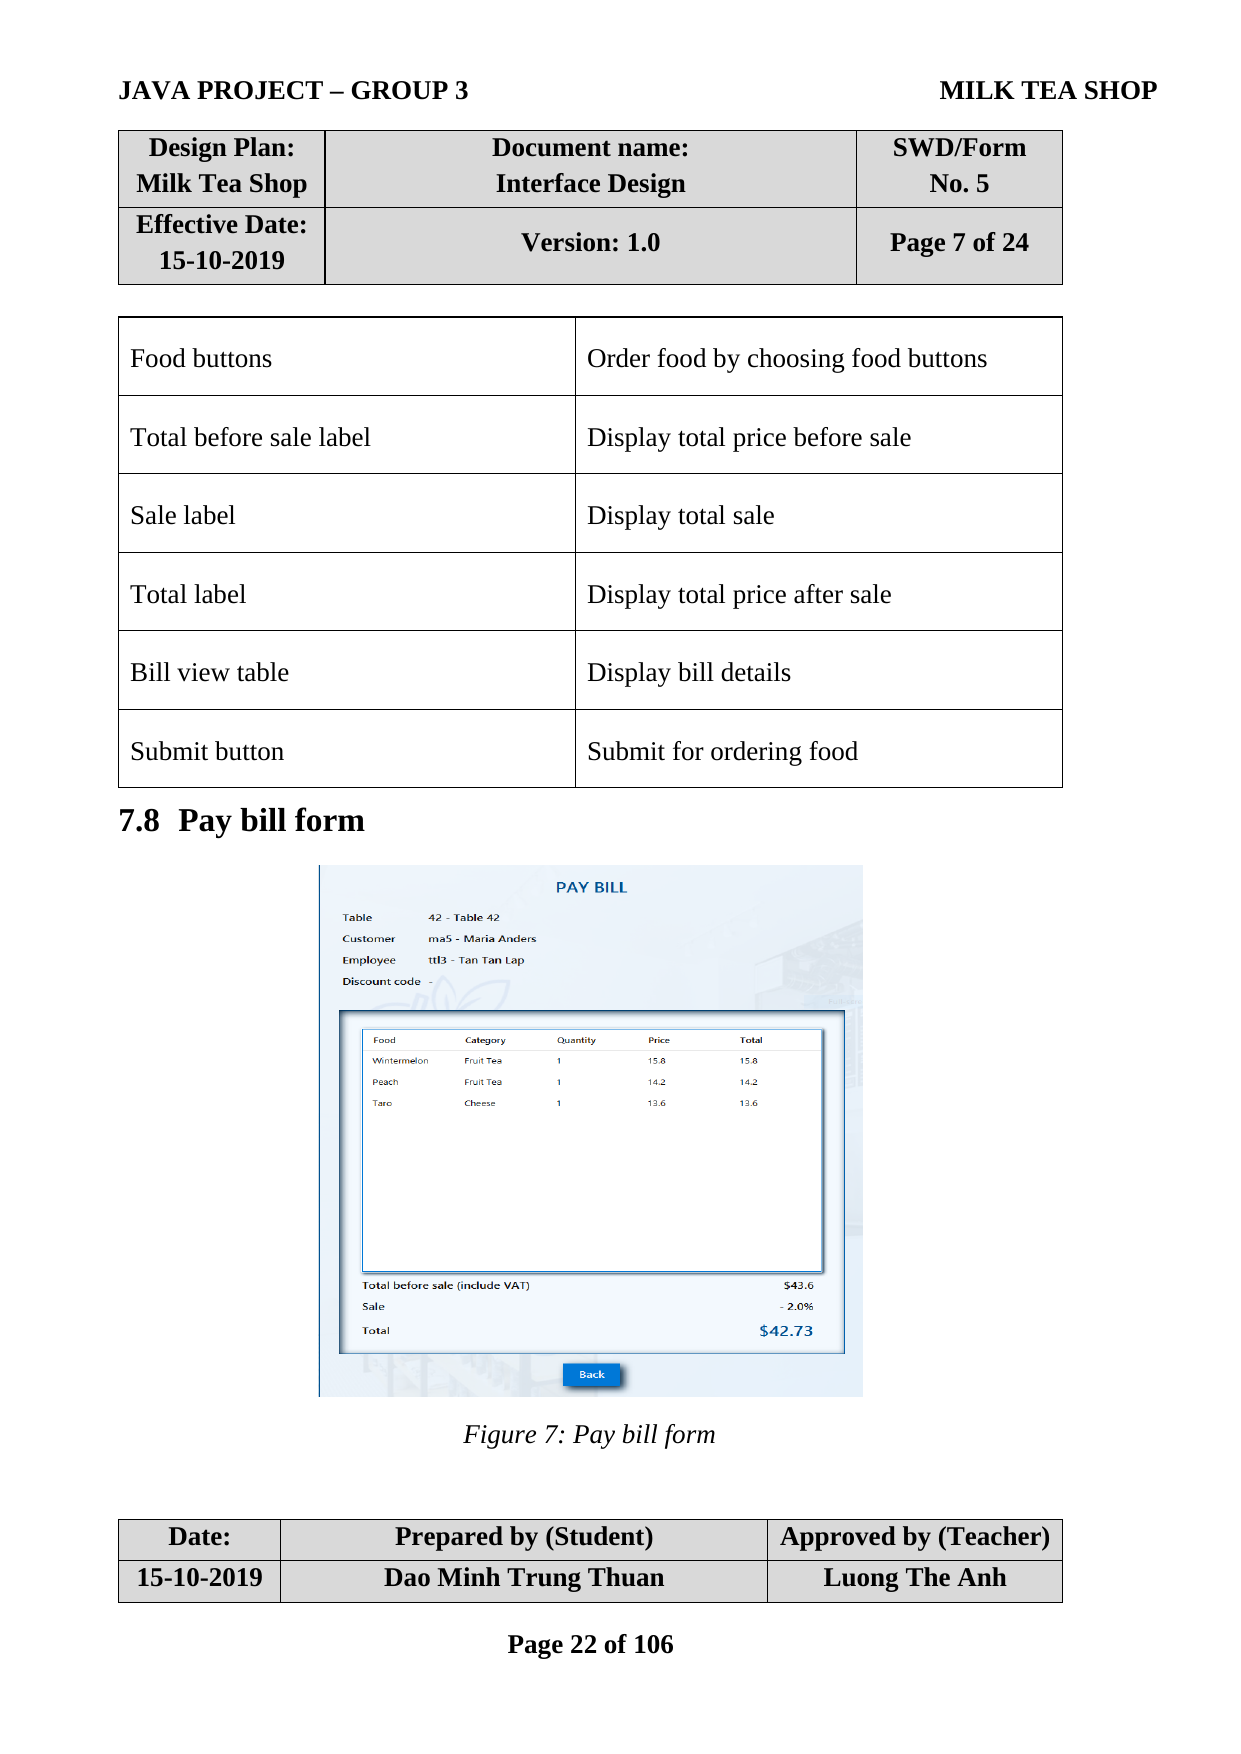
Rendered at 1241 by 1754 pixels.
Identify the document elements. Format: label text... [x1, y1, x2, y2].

picture [318, 851, 863, 1397]
table_cell Submit for ordering food [576, 710, 1062, 787]
table_header Food buttons [119, 318, 575, 395]
table_cell Total label [119, 553, 575, 630]
table_cell Total before sale label [119, 396, 575, 473]
subtitle Pay bill form [118, 801, 1063, 839]
table_cell Submit button [119, 710, 575, 787]
table_cell Display total price after sale [576, 553, 1062, 630]
table_cell Bill view table [119, 631, 575, 708]
table_cell Display total sale [576, 474, 1062, 552]
table_cell Display total price before sale [576, 396, 1062, 473]
table_cell Display bill details [576, 631, 1062, 708]
table_cell Sale label [119, 474, 575, 552]
table_header Order food by choosing food buttons [576, 318, 1062, 395]
